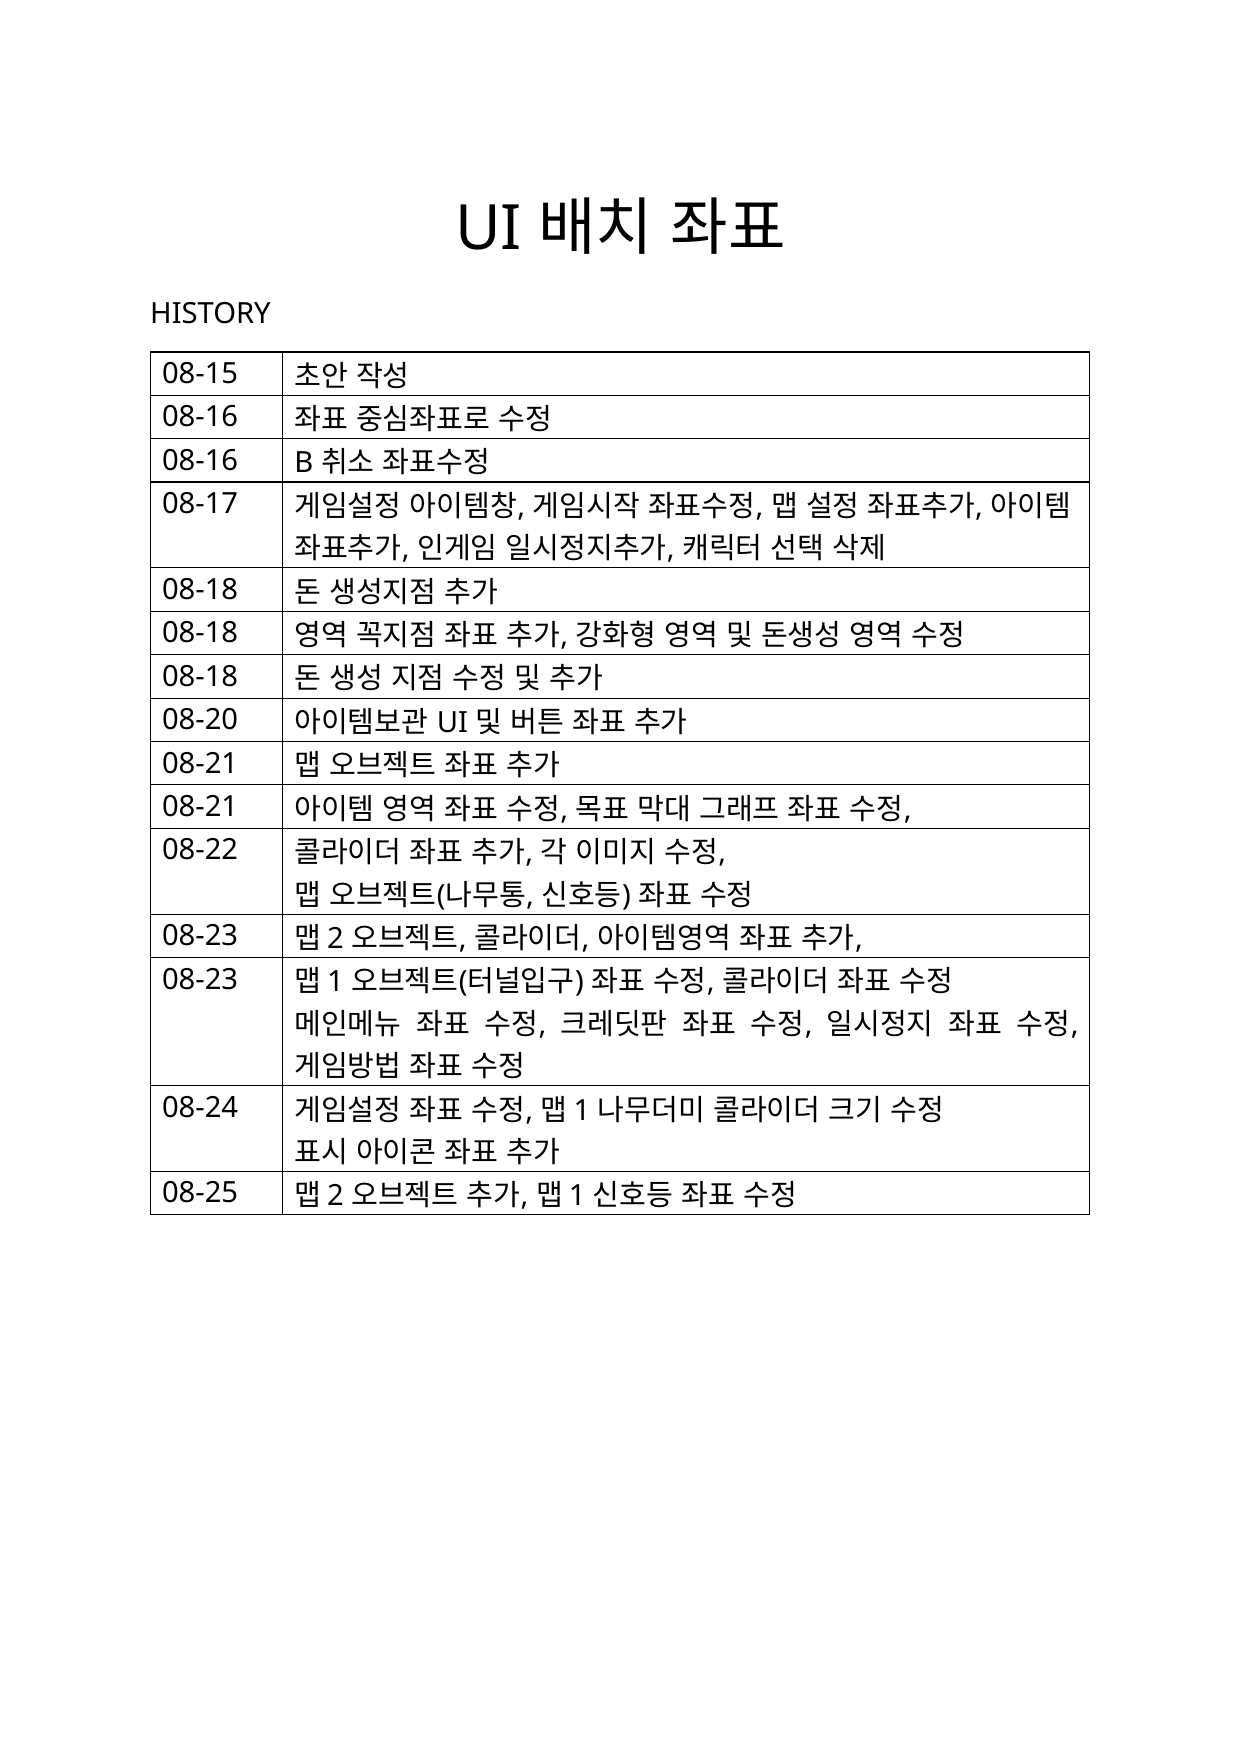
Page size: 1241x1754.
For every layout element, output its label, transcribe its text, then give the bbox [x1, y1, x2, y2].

text HISTORY [150, 292, 1090, 332]
table_header 08-15 [151, 353, 282, 395]
table_cell 08-18 [151, 612, 282, 654]
table_cell 게임설정 아이템창, 게임시작 좌표수정, 맵 설정 좌표추가, 아이템 좌표추가, 인게임 일시정지추가, 캐릭터 선택 삭제 [283, 483, 1089, 567]
table_cell 08-18 [151, 568, 282, 611]
table_cell 아이템 영역 좌표 수정, 목표 막대 그래프 좌표 수정, [283, 785, 1089, 828]
table_cell 08-18 [151, 655, 282, 697]
table_cell 좌표 중심좌표로 수정 [283, 396, 1089, 438]
table_cell 맵 오브젝트 좌표 추가 [283, 742, 1089, 784]
table_cell 돈 생성지점 추가 [283, 568, 1089, 611]
table_cell 08-16 [151, 396, 282, 438]
table_cell B 취소 좌표수정 [283, 439, 1089, 481]
text UI 배치 좌표 [150, 177, 1090, 268]
table_cell 08-20 [151, 699, 282, 741]
table_cell 08-25 [151, 1172, 282, 1214]
table_cell 08-22 [151, 829, 282, 913]
table_cell 맵2 오브젝트, 콜라이더, 아이템영역 좌표 추가, [283, 915, 1089, 957]
table_header 초안 작성 [283, 353, 1089, 395]
table_cell 08-23 [151, 915, 282, 957]
table_cell 맵1 오브젝트(터널입구) 좌표 수정, 콜라이더 좌표 수정 메인메뉴 좌표 수정, 크레딧판 좌표 수정, 일시정지 좌표 수정, 게임방법 좌표 수정 [283, 958, 1089, 1085]
table_cell 08-21 [151, 785, 282, 828]
table_cell 08-16 [151, 439, 282, 481]
table_cell 08-23 [151, 958, 282, 1085]
table_cell 영역 꼭지점 좌표 추가, 강화형 영역 및 돈생성 영역 수정 [283, 612, 1089, 654]
table_cell 08-21 [151, 742, 282, 784]
table_cell 게임설정 좌표 수정, 맵1 나무더미 콜라이더 크기 수정 표시 아이콘 좌표 추가 [283, 1086, 1089, 1171]
table_cell 콜라이더 좌표 추가, 각 이미지 수정, 맵 오브젝트(나무통, 신호등) 좌표 수정 [283, 829, 1089, 913]
table_cell 아이템보관 UI 및 버튼 좌표 추가 [283, 699, 1089, 741]
table_cell 돈 생성 지점 수정 및 추가 [283, 655, 1089, 697]
table_cell 08-24 [151, 1086, 282, 1171]
table_cell 08-17 [151, 483, 282, 567]
table_cell 맵2 오브젝트 추가, 맵1 신호등 좌표 수정 [283, 1172, 1089, 1214]
